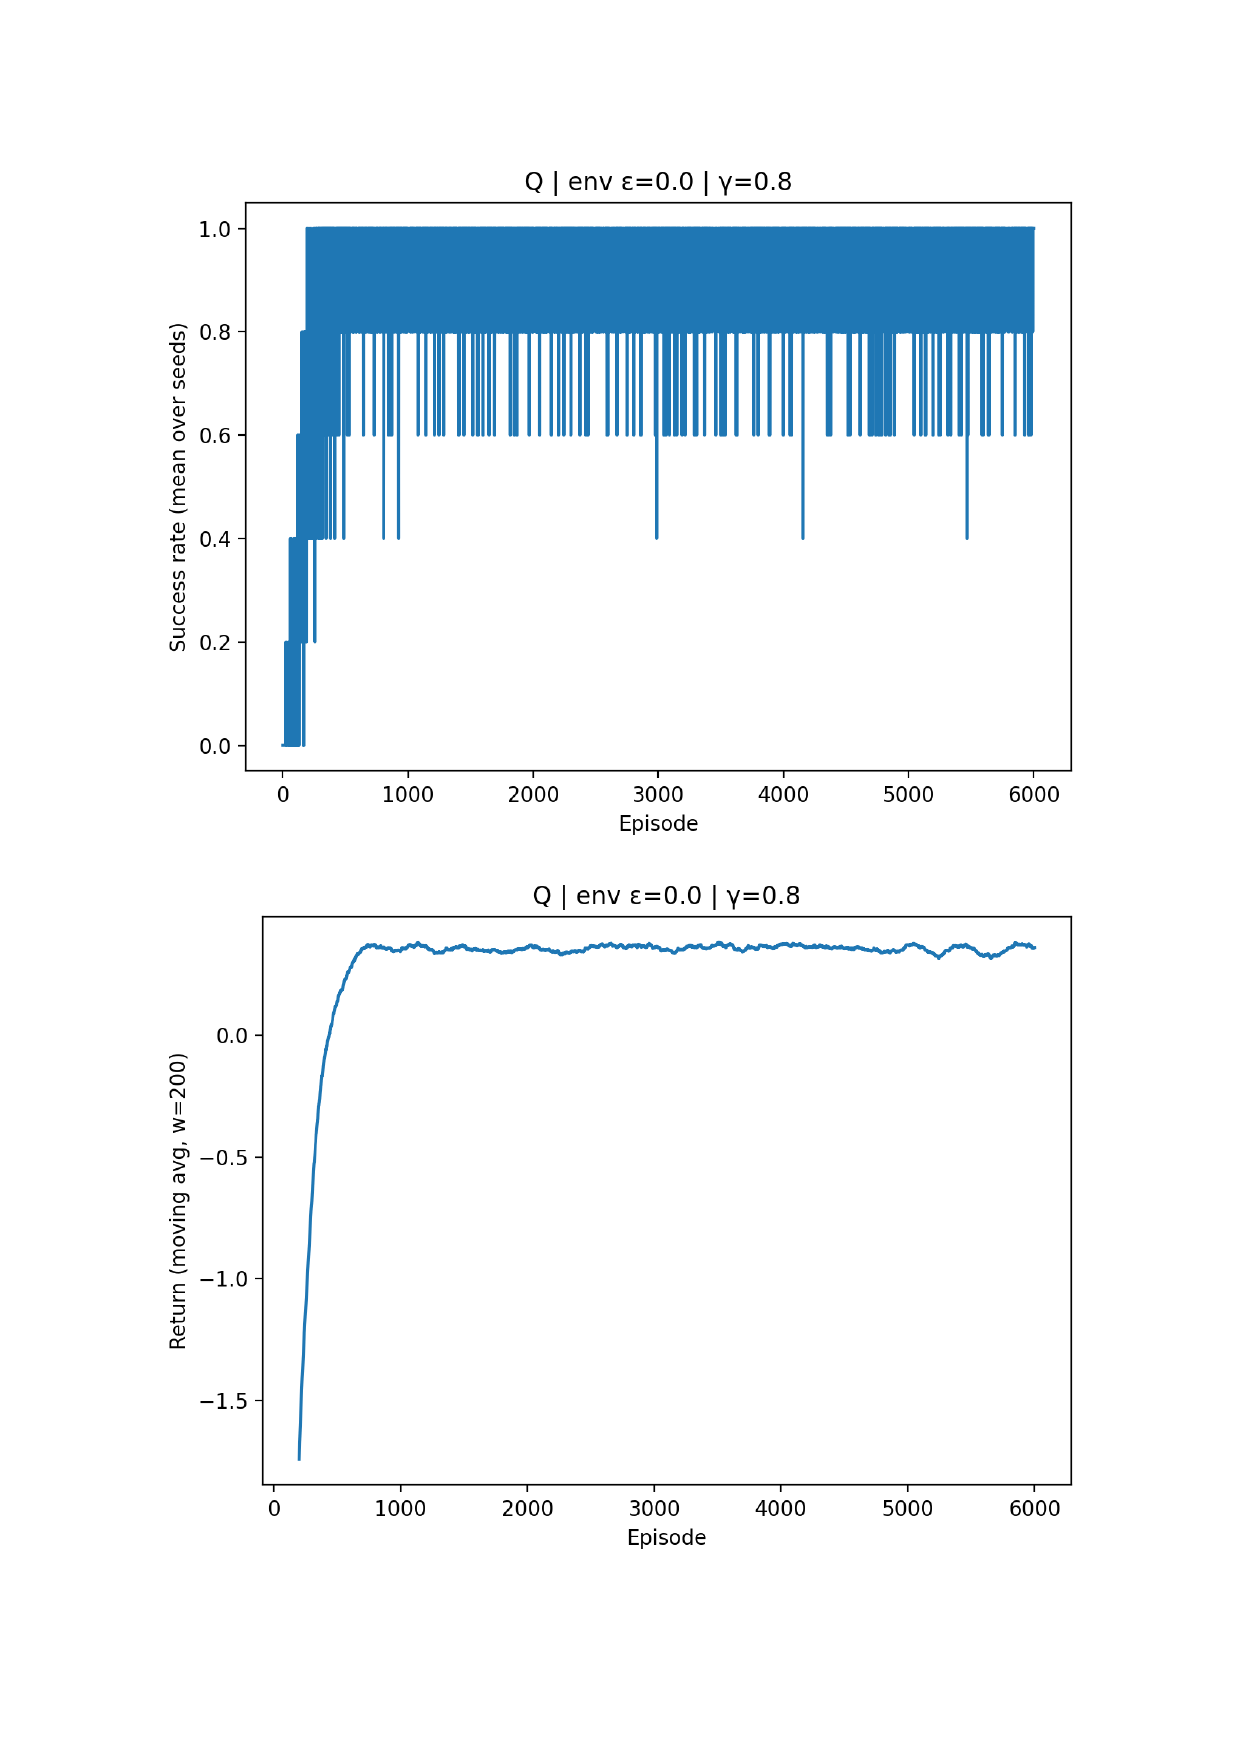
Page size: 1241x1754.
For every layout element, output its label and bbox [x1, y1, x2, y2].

picture [147, 861, 1093, 1571]
picture [147, 147, 1093, 857]
